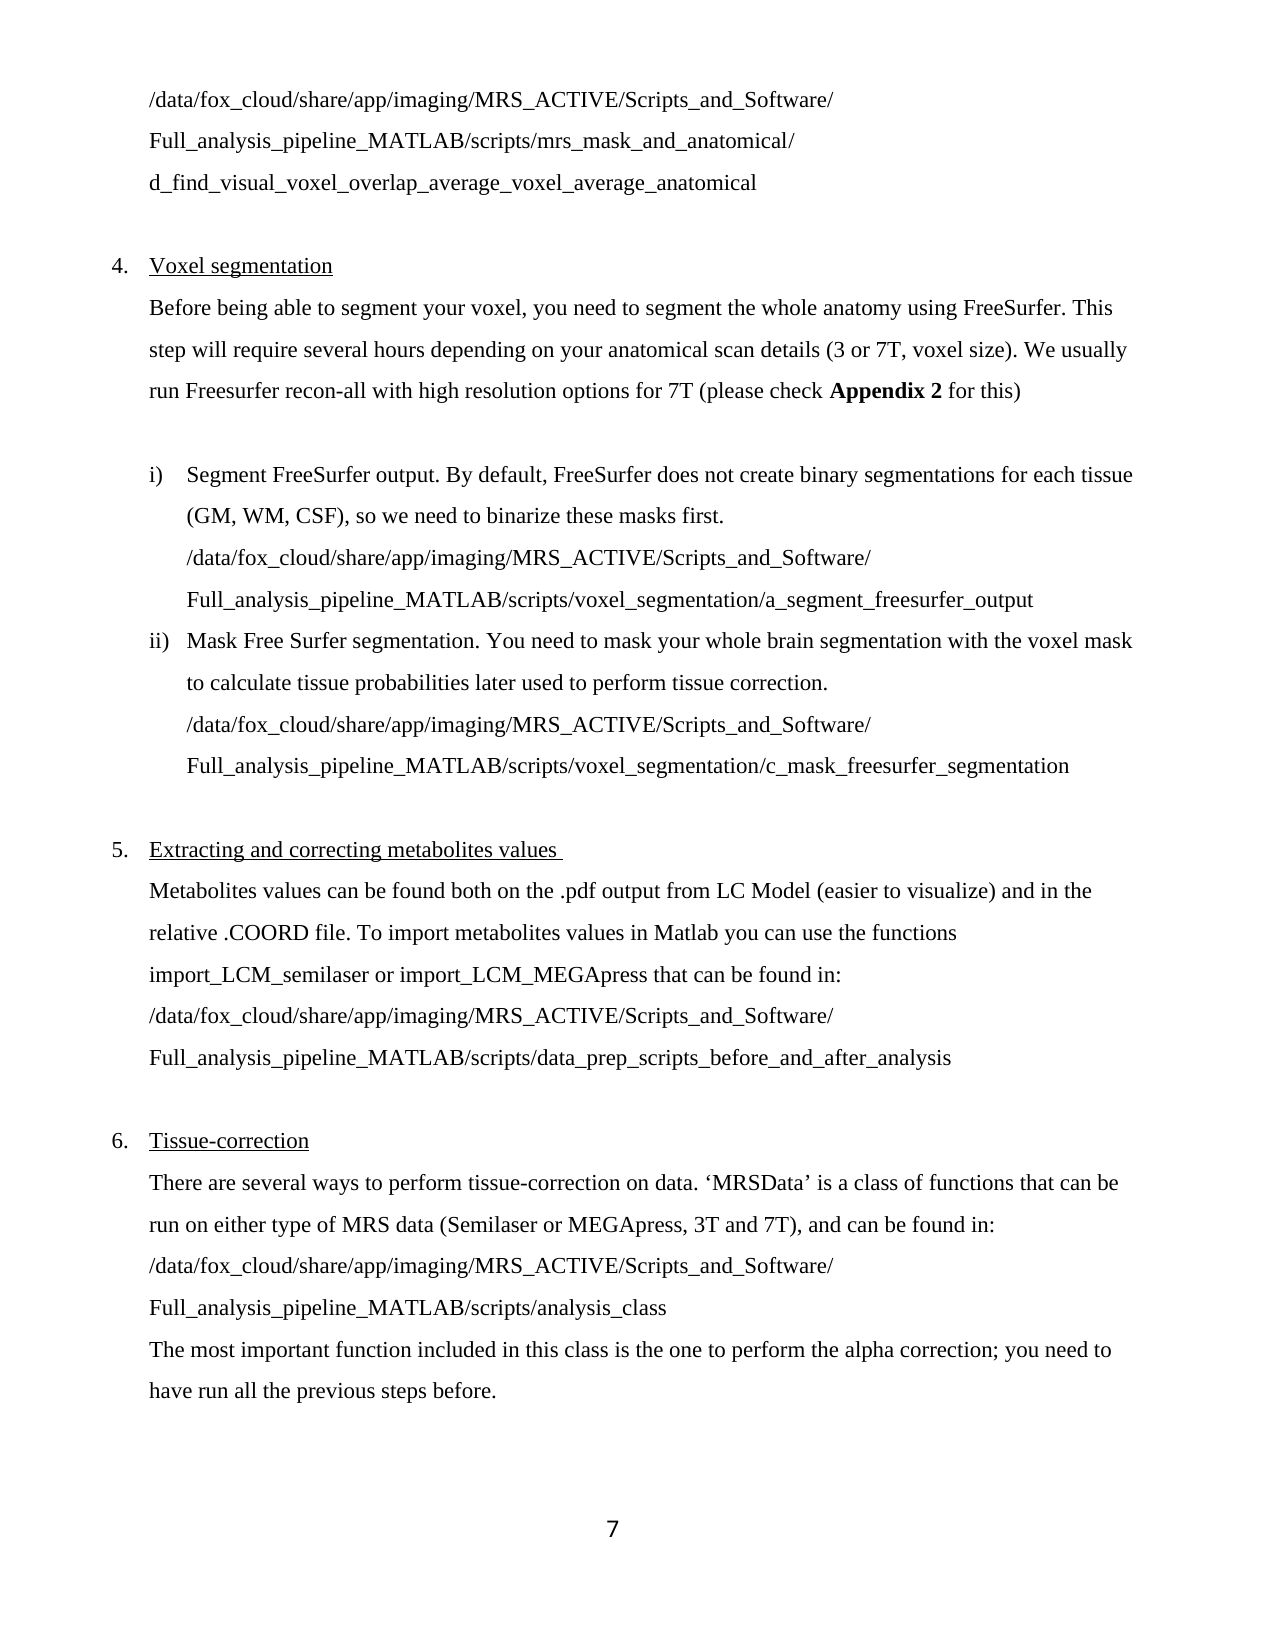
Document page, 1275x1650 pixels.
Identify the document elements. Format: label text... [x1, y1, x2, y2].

list Mask Free Surfer segmentation. You need to mask your whole brain segmentation with the voxel mask to calculate tissue probabilities later used to perform tissue correction. [149, 615, 1152, 699]
list Before being able to segment your voxel, you need to segment the whole anatomy using FreeSurfer. This step will require several hours depending on your anatomical scan details (3 or 7T, voxel size). We usually run Freesurfer recon-all with high resolution options for 7T (please check Appendix 2 for this) [149, 282, 1152, 407]
list There are several ways to perform tissue-correction on data. ‘MRSData’ is a class of functions that can be run on either type of MRS data (Semilaser or MEGApress, 3T and 7T), and can be found in: [149, 1157, 1152, 1240]
list Extracting and correcting metabolites values [111, 824, 1152, 865]
text Metabolites values can be found both on the .pdf output from LC Model (easier to visualize) and in the relative .COORD file. To import metabolites values in Matlab you can use the functions import_LCM_semilaser or import_LCM_MEGApress that can be found in: [149, 865, 1152, 990]
list /data/fox_cloud/share/app/imaging/MRS_ACTIVE/Scripts_and_Software/Full_analysis_pipeline_MATLAB/scripts/analysis_class [149, 1240, 1152, 1324]
text /data/fox_cloud/share/app/imaging/MRS_ACTIVE/Scripts_and_Software/Full_analysis_pipeline_MATLAB/scripts/data_prep_scripts_before_and_after_analysis [149, 990, 1152, 1074]
list Voxel segmentation [111, 240, 1152, 282]
list /data/fox_cloud/share/app/imaging/MRS_ACTIVE/Scripts_and_Software/Full_analysis_pipeline_MATLAB/scripts/mrs_mask_and_anatomical/d_find_visual_voxel_overlap_average_voxel_average_anatomical [149, 74, 1152, 199]
list Tissue-correction [111, 1115, 1152, 1157]
list The most important function included in this class is the one to perform the alpha correction; you need to have run all the previous steps before. [149, 1324, 1152, 1407]
list Segment FreeSurfer output. By default, FreeSurfer does not create binary segmentations for each tissue (GM, WM, CSF), so we need to binarize these masks first. /data/fox_cloud/share/app/imaging/MRS_ACTIVE/Scripts_and_Software/Full_analysis_pipeline_MATLAB/scripts/voxel_segmentation/a_segment_freesurfer_output [149, 449, 1152, 615]
list /data/fox_cloud/share/app/imaging/MRS_ACTIVE/Scripts_and_Software/Full_analysis_pipeline_MATLAB/scripts/voxel_segmentation/c_mask_freesurfer_segmentation [186, 699, 1152, 782]
